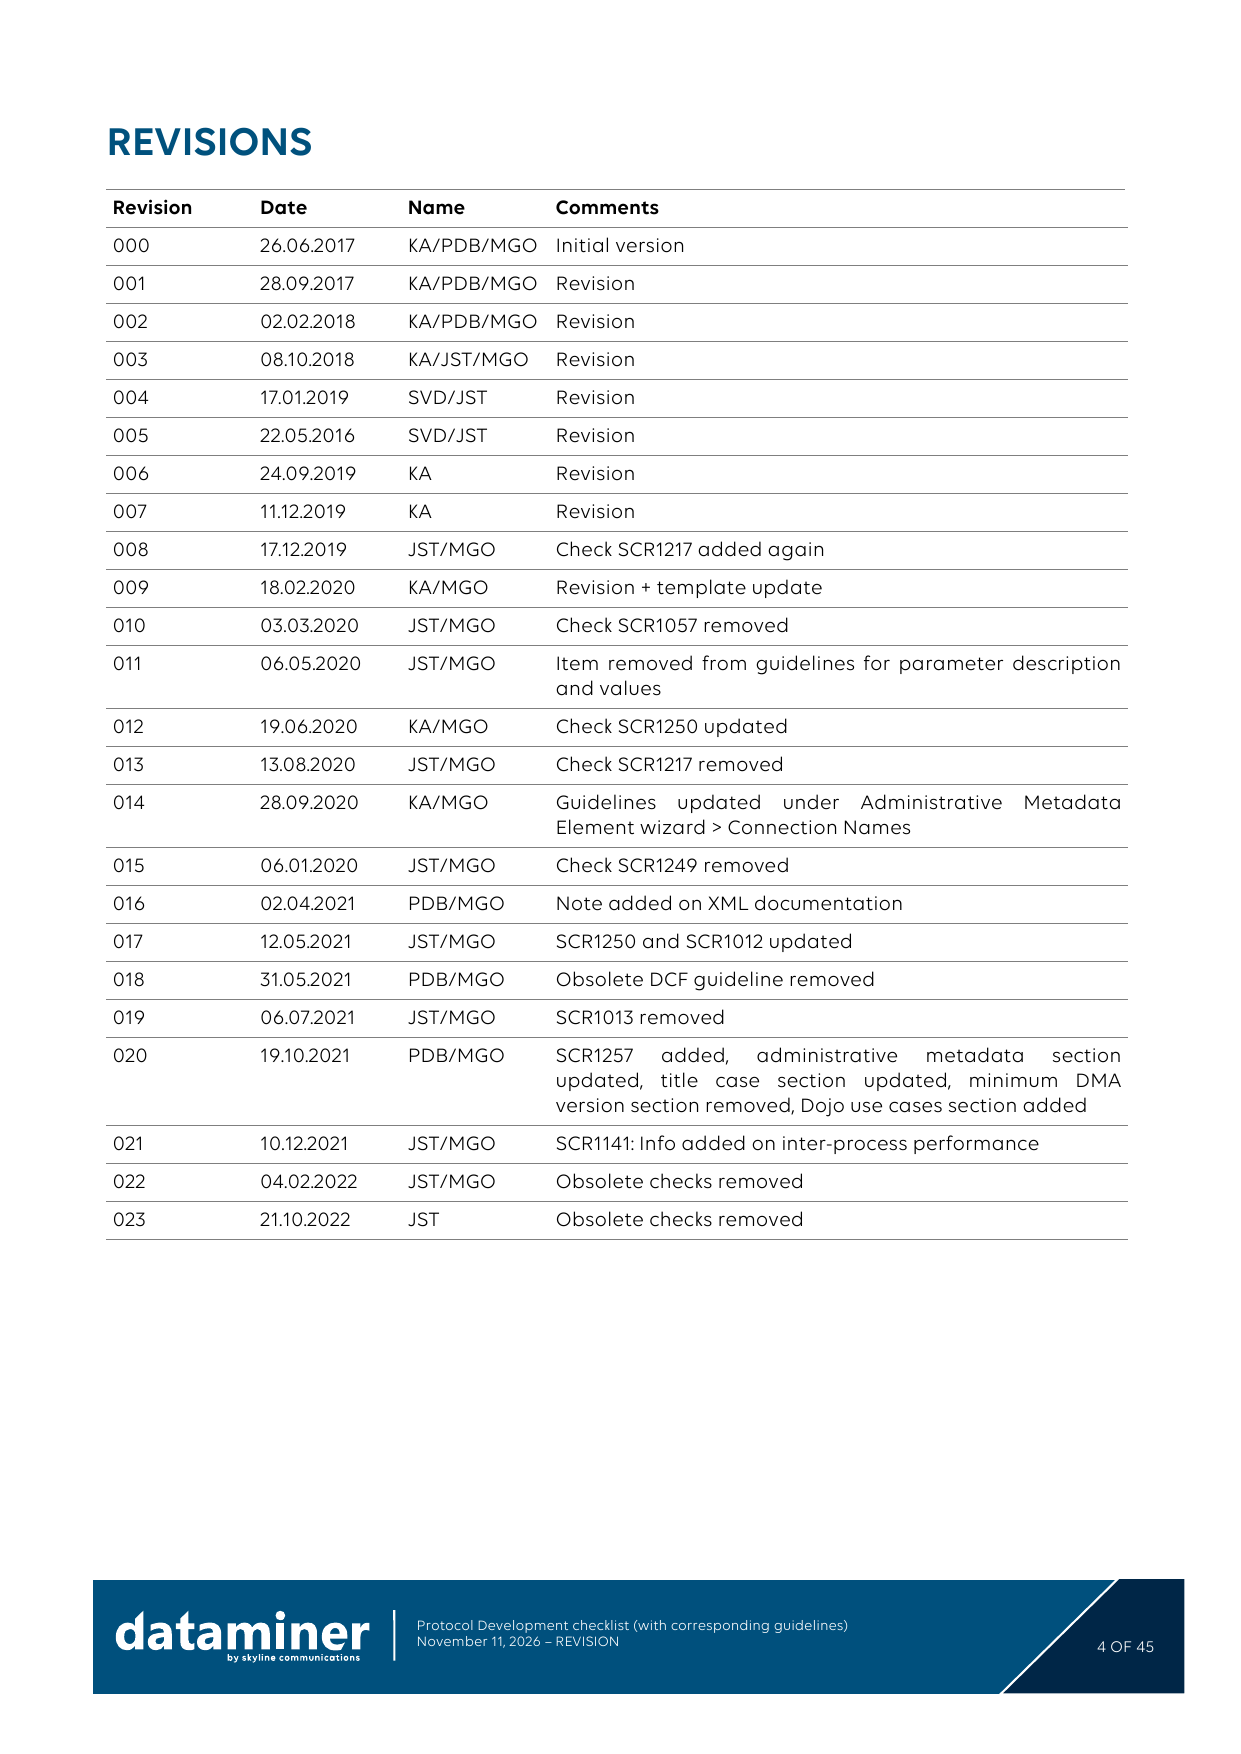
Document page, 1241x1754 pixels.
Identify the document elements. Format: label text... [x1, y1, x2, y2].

table_cell Check SCR1249 removed [550, 848, 1128, 885]
table_cell 17.01.2019 [254, 380, 402, 417]
table_cell SCR1141: Info added on inter-process performance [550, 1126, 1128, 1163]
table_cell 020 [106, 1038, 254, 1124]
table_cell 04.02.2022 [254, 1164, 402, 1201]
table_cell 22.05.2016 [254, 418, 402, 455]
table_cell KA [402, 456, 549, 493]
table_cell KA/MGO [402, 709, 549, 746]
table_cell 004 [106, 380, 254, 417]
table_cell Obsolete checks removed [550, 1202, 1128, 1239]
table_cell 007 [106, 494, 254, 531]
table_cell PDB/MGO [402, 1038, 549, 1124]
table_cell KA [402, 494, 549, 531]
table_header Comments [550, 190, 1125, 227]
table_cell Obsolete DCF guideline removed [550, 962, 1128, 999]
table_header Date [254, 190, 402, 227]
table_cell JST/MGO [402, 747, 549, 784]
table_cell Revision [550, 380, 1128, 417]
table_cell 009 [106, 570, 254, 607]
table_cell KA/PDB/MGO [402, 304, 549, 341]
table_cell 18.02.2020 [254, 570, 402, 607]
table_cell KA/MGO [402, 785, 549, 847]
table_cell JST/MGO [402, 1164, 549, 1201]
table_cell PDB/MGO [402, 886, 549, 923]
table_cell 011 [106, 646, 254, 708]
table_cell 019 [106, 1000, 254, 1037]
table_cell Revision + template update [550, 570, 1128, 607]
table_cell Revision [550, 266, 1128, 303]
table_cell 24.09.2019 [254, 456, 402, 493]
table_cell 000 [106, 228, 254, 264]
table_cell 19.10.2021 [254, 1038, 402, 1124]
table_cell JST/MGO [402, 924, 549, 961]
table_cell 022 [106, 1164, 254, 1201]
table_cell Item removed from guidelines for parameter description and values [550, 646, 1128, 708]
table_cell JST/MGO [402, 1126, 549, 1163]
table_cell 28.09.2017 [254, 266, 402, 303]
table_cell 005 [106, 418, 254, 455]
table_cell SVD/JST [402, 380, 549, 417]
table_cell JST [402, 1202, 549, 1239]
table_cell Check SCR1250 updated [550, 709, 1128, 746]
table_header Name [402, 190, 549, 227]
table_cell Note added on XML documentation [550, 886, 1128, 923]
table_cell 31.05.2021 [254, 962, 402, 999]
table_cell 06.05.2020 [254, 646, 402, 708]
table_cell 002 [106, 304, 254, 341]
table_cell 006 [106, 456, 254, 493]
table_cell 02.04.2021 [254, 886, 402, 923]
table_cell Revision [550, 418, 1128, 455]
table_cell Revision [550, 456, 1128, 493]
table_cell JST/MGO [402, 532, 549, 569]
table_cell 26.06.2017 [254, 228, 402, 264]
table_cell Check SCR1057 removed [550, 608, 1128, 645]
table_cell 08.10.2018 [254, 342, 402, 379]
table_cell 023 [106, 1202, 254, 1239]
table_cell KA/PDB/MGO [402, 228, 549, 264]
table_cell 02.02.2018 [254, 304, 402, 341]
table_cell JST/MGO [402, 1000, 549, 1037]
table_cell 016 [106, 886, 254, 923]
table_cell 013 [106, 747, 254, 784]
table_cell Check SCR1217 removed [550, 747, 1128, 784]
table_cell 13.08.2020 [254, 747, 402, 784]
table_cell KA/JST/MGO [402, 342, 549, 379]
table_cell 001 [106, 266, 254, 303]
table_cell 19.06.2020 [254, 709, 402, 746]
table_cell Initial version [550, 228, 1128, 264]
table_cell JST/MGO [402, 646, 549, 708]
table_cell Guidelines updated under Administrative Metadata Element wizard > Connection Names [550, 785, 1128, 847]
table_cell 17.12.2019 [254, 532, 402, 569]
table_cell 12.05.2021 [254, 924, 402, 961]
table_cell Revision [550, 342, 1128, 379]
table_cell 017 [106, 924, 254, 961]
table_cell 003 [106, 342, 254, 379]
table_cell 014 [106, 785, 254, 847]
table_cell KA/MGO [402, 570, 549, 607]
table_cell Check SCR1217 added again [550, 532, 1128, 569]
table_cell Revision [550, 494, 1128, 531]
table_cell 03.03.2020 [254, 608, 402, 645]
table_cell 10.12.2021 [254, 1126, 402, 1163]
table_cell Revision [550, 304, 1128, 341]
table_cell 010 [106, 608, 254, 645]
table_cell KA/PDB/MGO [402, 266, 549, 303]
table_cell 06.07.2021 [254, 1000, 402, 1037]
table_header Revision [106, 190, 254, 227]
table_cell SVD/JST [402, 418, 549, 455]
table_cell SCR1257 added, administrative metadata section updated, title case section updated, minimum DMA version section removed, Dojo use cases section added [550, 1038, 1128, 1124]
subtitle Revisions [106, 118, 1134, 163]
table_cell 015 [106, 848, 254, 885]
table_cell 018 [106, 962, 254, 999]
table_cell JST/MGO [402, 848, 549, 885]
table_cell SCR1250 and SCR1012 updated [550, 924, 1128, 961]
table_cell Obsolete checks removed [550, 1164, 1128, 1201]
table_cell SCR1013 removed [550, 1000, 1128, 1037]
table_cell 012 [106, 709, 254, 746]
table_cell 21.10.2022 [254, 1202, 402, 1239]
table_cell 11.12.2019 [254, 494, 402, 531]
table_cell JST/MGO [402, 608, 549, 645]
table_cell 28.09.2020 [254, 785, 402, 847]
table_cell 021 [106, 1126, 254, 1163]
table_cell 008 [106, 532, 254, 569]
table_cell 06.01.2020 [254, 848, 402, 885]
table_cell PDB/MGO [402, 962, 549, 999]
